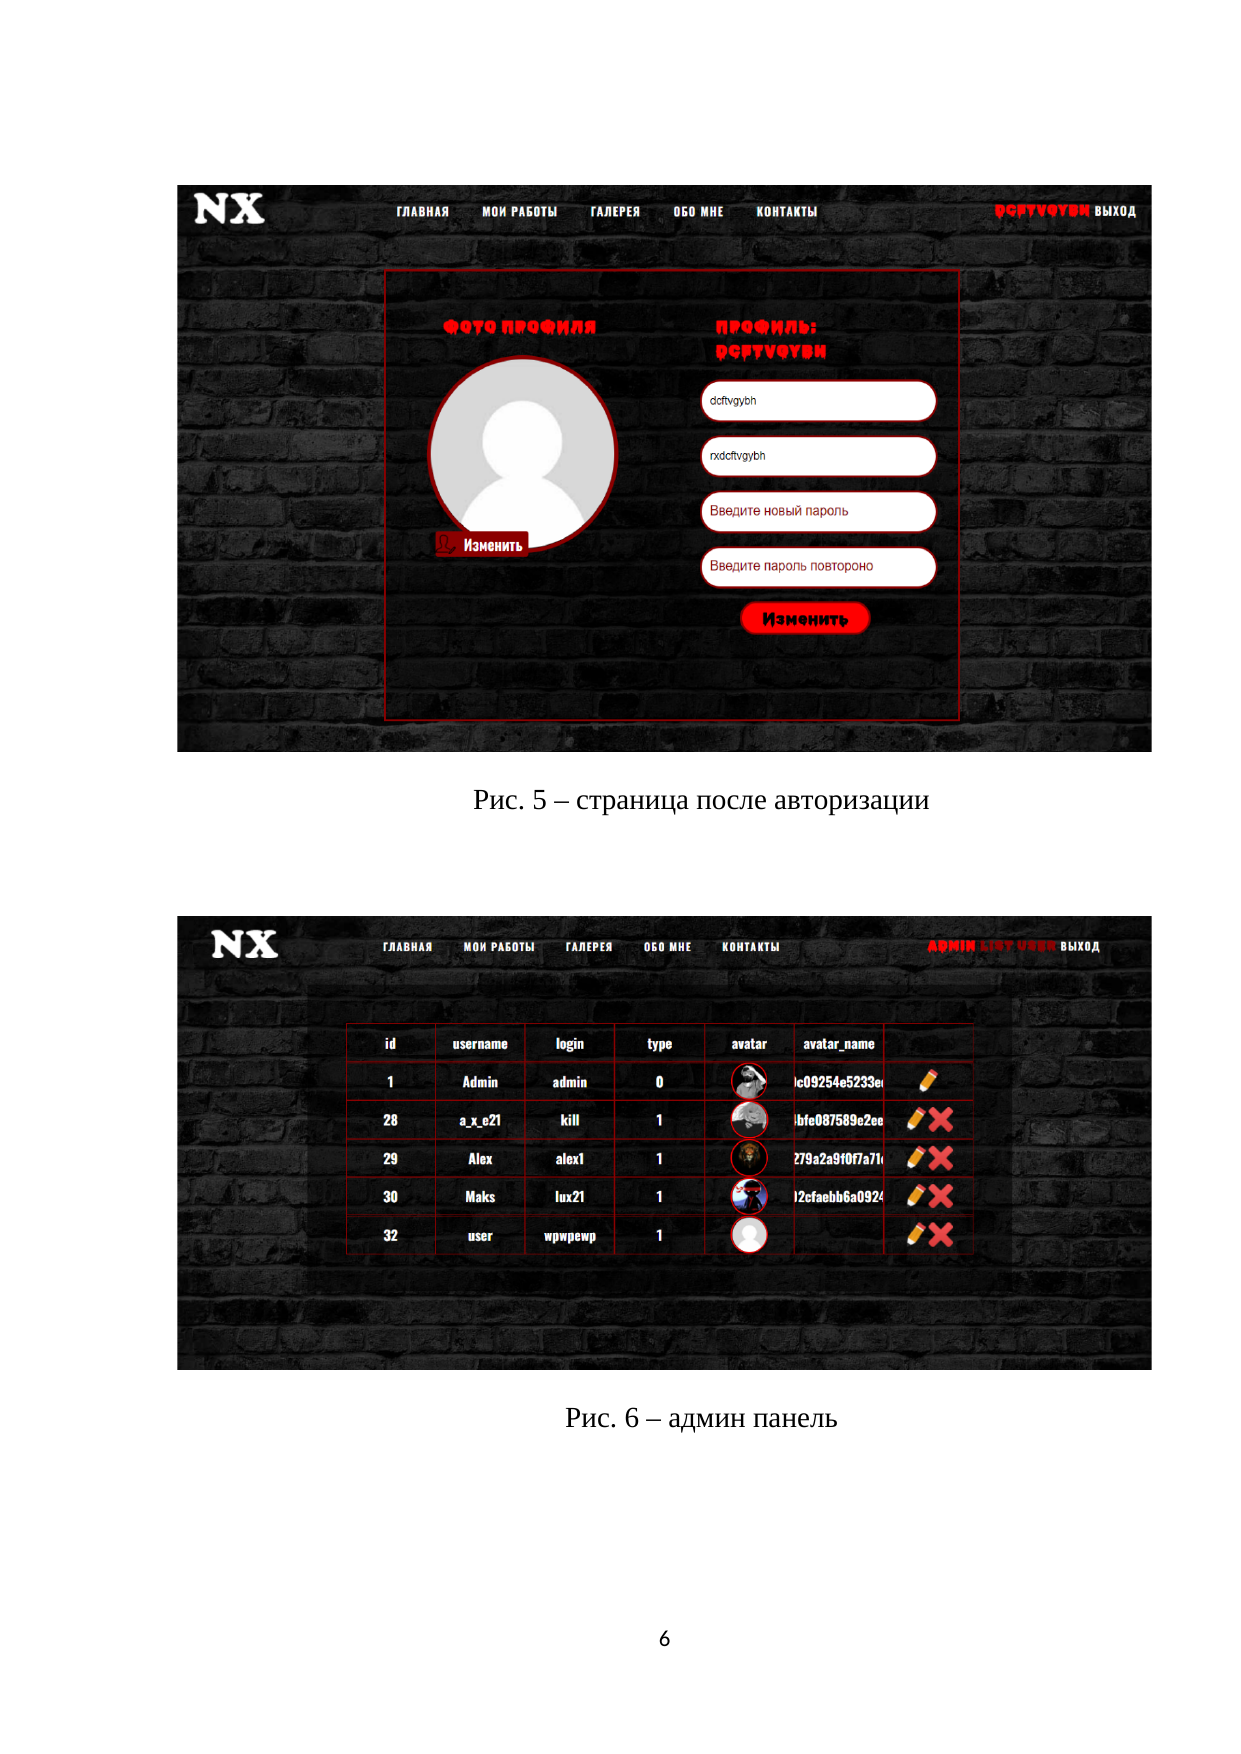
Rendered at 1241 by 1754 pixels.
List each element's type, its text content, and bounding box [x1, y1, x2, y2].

picture [177, 185, 1152, 752]
text Рис. 6 – админ панель [177, 1401, 1152, 1434]
picture [177, 916, 1152, 1370]
text Рис. 5 – страница после авторизации [177, 782, 1152, 816]
